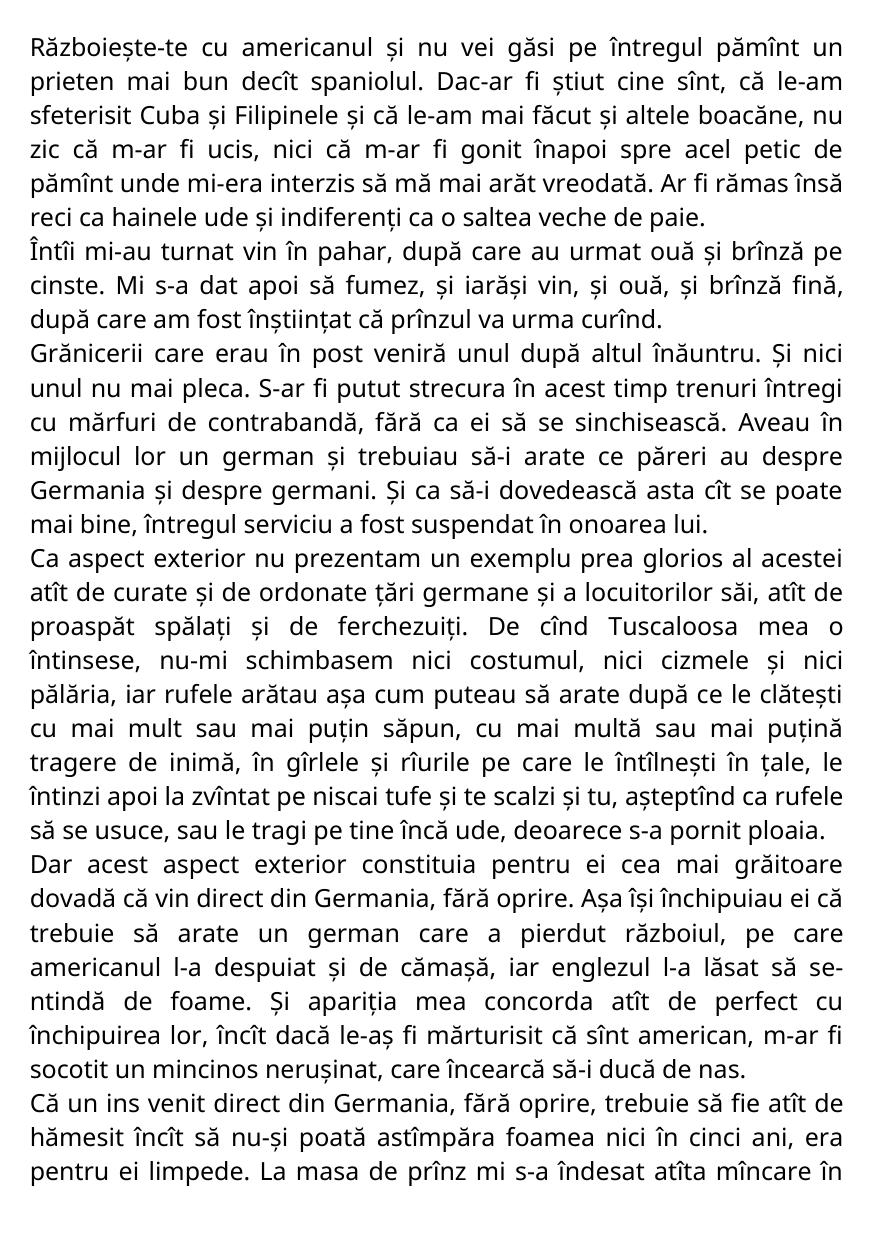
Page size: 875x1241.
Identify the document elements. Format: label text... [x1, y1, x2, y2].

text Dar acest aspect exterior constituia pentru ei cea mai grăitoare dovadă că vin direct din Germania, fără oprire. Aşa îşi închipuiau ei că trebuie să arate un german care a pierdut războiul, pe care americanul l-a despuiat şi de cămaşă, iar englezul l-a lăsat să se-ntindă de foame. Şi apariţia mea concorda atît de perfect cu închipuirea lor, încît dacă le-aş fi mărturisit că sînt american, m-ar fi socotit un mincinos neruşinat, care încearcă să-i ducă de nas. [29, 847, 844, 1086]
text Întîi mi-au turnat vin în pahar, după care au urmat ouă şi brînză pe cinste. Mi s-a dat apoi să fumez, şi iarăşi vin, şi ouă, şi brînză fină, după care am fost înştiinţat că prînzul va urma curînd. [29, 234, 844, 336]
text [29, 1086, 844, 1188]
text Ca aspect exterior nu prezentam un exemplu prea glorios al acestei atît de curate şi de ordonate ţări germane şi a locuitorilor săi, atît de proaspăt spălaţi şi de ferchezuiţi. De cînd Tuscaloosa mea o întinsese, nu-mi schimbasem nici costumul, nici cizmele şi nici pălăria, iar rufele arătau aşa cum puteau să arate după ce le clăteşti cu mai mult sau mai puţin săpun, cu mai multă sau mai puţină tragere de inimă, în gîrlele şi rîurile pe care le întîlneşti în ţale, le întinzi apoi la zvîntat pe niscai tufe şi te scalzi şi tu, aşteptînd ca rufele să se usuce, sau le tragi pe tine încă ude, deoarece s-a pornit ploaia. [29, 541, 844, 847]
text Războieşte-te cu americanul şi nu vei găsi pe întregul pămînt un prieten mai bun decît spaniolul. Dac-ar fi ştiut cine sînt, că le-am sfeterisit Cuba şi Filipinele şi că le-am mai făcut şi altele boacăne, nu zic că m-ar fi ucis, nici că m-ar fi gonit înapoi spre acel petic de pămînt unde mi-era interzis să mă mai arăt vreodată. Ar fi rămas însă reci ca hainele ude şi indiferenţi ca o saltea veche de paie. [29, 29, 844, 234]
text Grănicerii care erau în post veniră unul după altul înăuntru. Şi nici unul nu mai pleca. S-ar fi putut strecura în acest timp trenuri întregi cu mărfuri de contrabandă, fără ca ei să se sinchisească. Aveau în mijlocul lor un german şi trebuiau să-i arate ce păreri au despre Germania şi despre germani. Şi ca să-i dovedească asta cît se poate mai bine, întregul serviciu a fost suspendat în onoarea lui. [29, 336, 844, 541]
